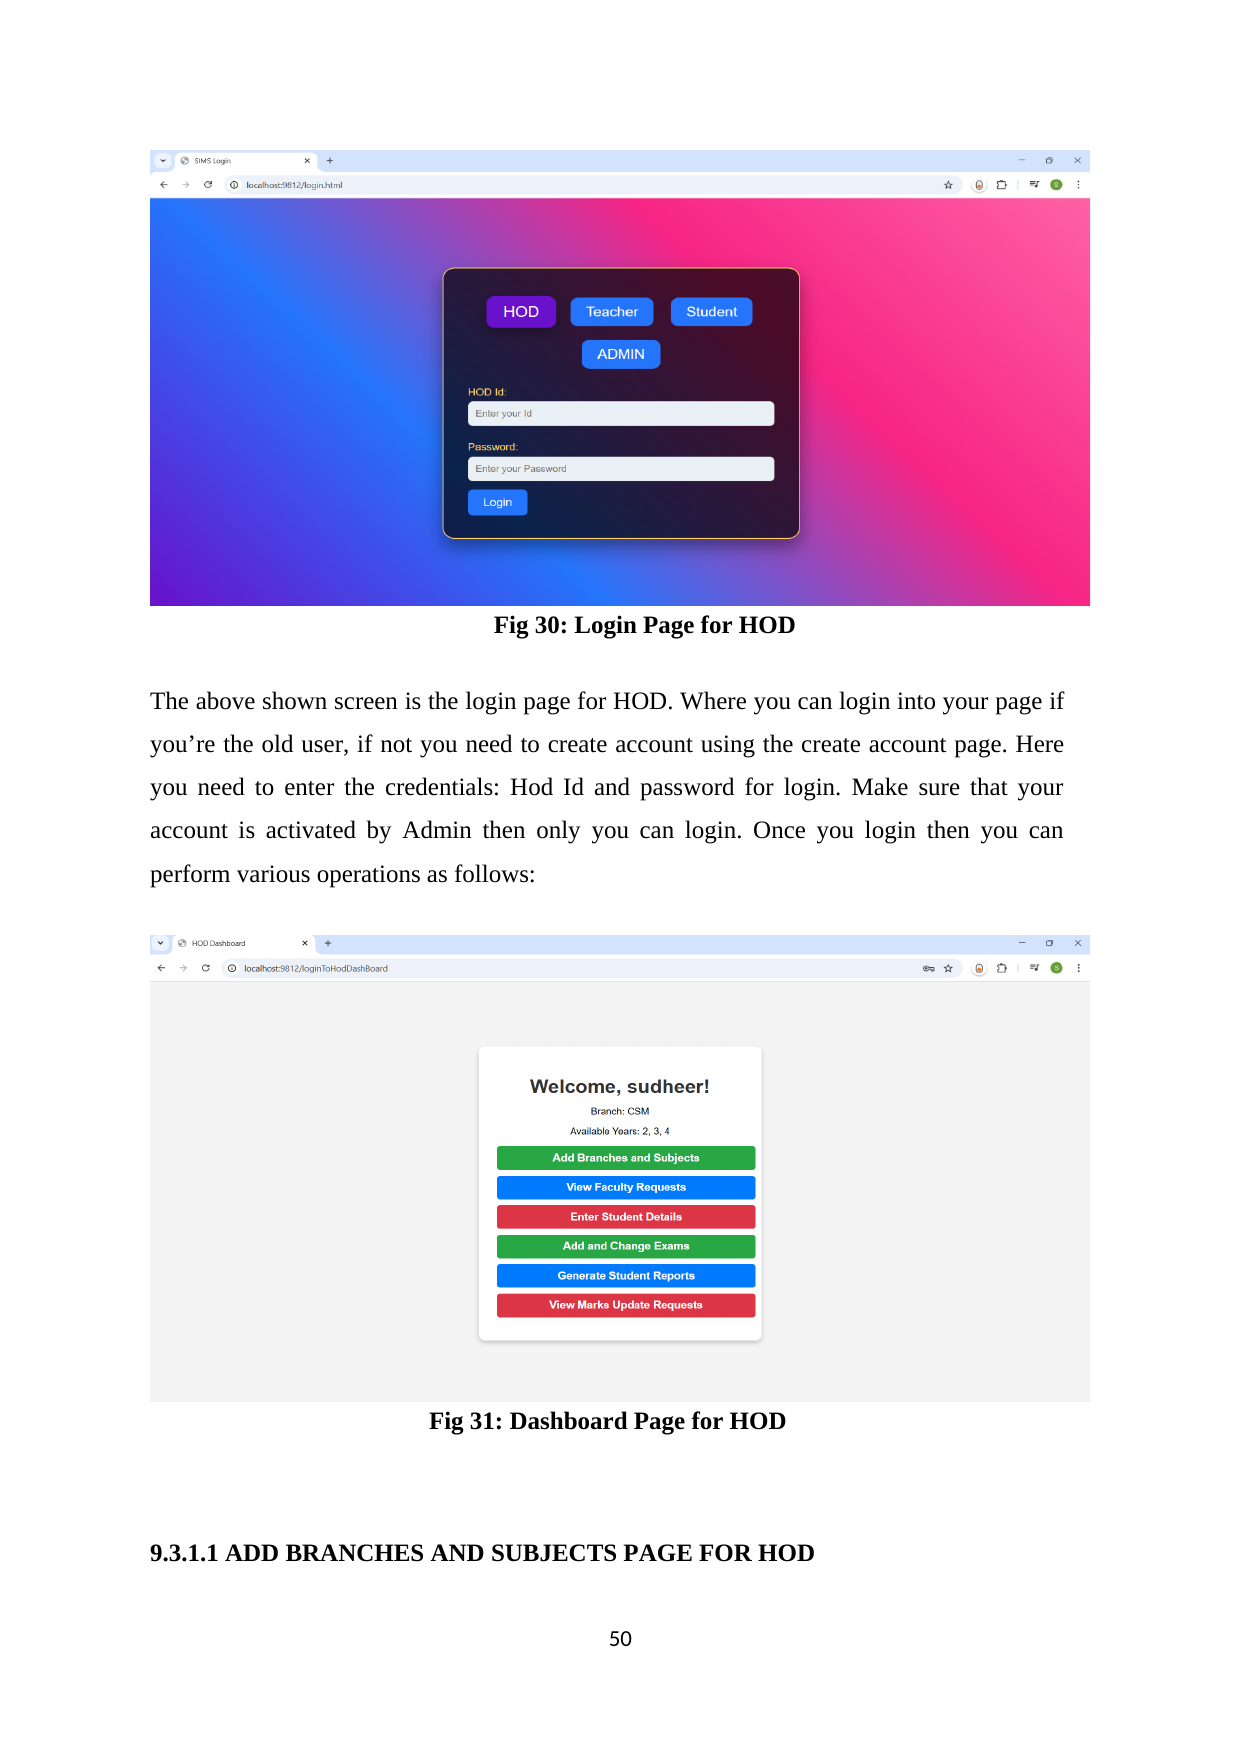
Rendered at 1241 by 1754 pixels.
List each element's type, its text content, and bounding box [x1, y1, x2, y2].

text Fig 30: Login Page for HOD [224, 610, 1066, 639]
text 9.3.1.1 ADD BRANCHES AND SUBJECTS PAGE FOR HOD [150, 1538, 1066, 1567]
text The above shown screen is the login page for HOD. Where you can login into your page if you’re the old user, if not you need to create account using the create account page. Here you need to enter the credentials: Hod Id and password for login. Make sure that your account is activated by Admin then only you can login. Once you login then you can perform various operations as follows: [150, 686, 1066, 887]
picture [150, 935, 1091, 1402]
picture [150, 150, 1091, 606]
text Fig 31: Dashboard Page for HOD [150, 1406, 1066, 1434]
